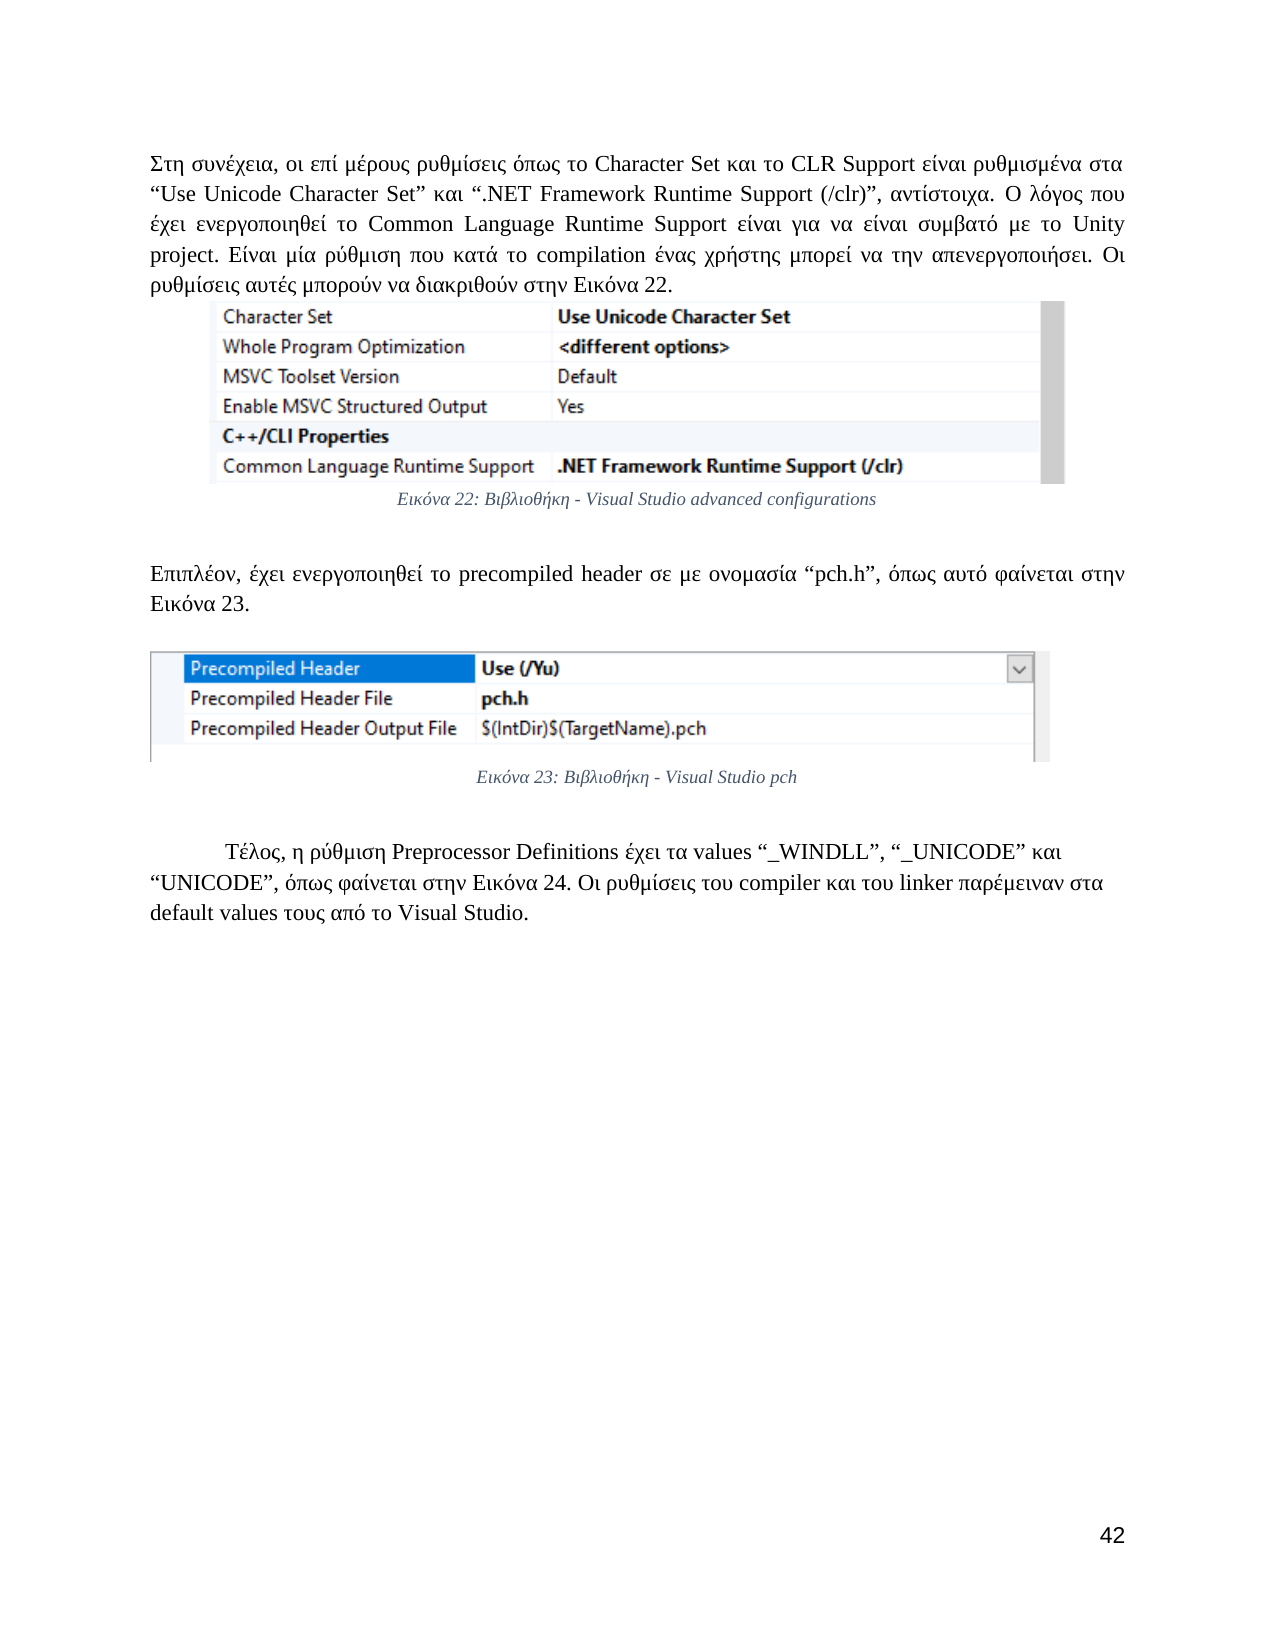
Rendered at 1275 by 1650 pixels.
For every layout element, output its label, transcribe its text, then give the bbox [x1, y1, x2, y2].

text Εικόνα 23: Βιβλιοθήκη - Visual Studio pch [150, 766, 1125, 787]
text Εικόνα 22: Βιβλιοθήκη - Visual Studio advanced configurations [150, 488, 1125, 509]
text Τέλος, η ρύθμιση Preprocessor Definitions έχει τα values “_WINDLL”, “_UNICODE” και “UNICODE”, όπως φαίνεται στην Εικόνα 24. Οι ρυθμίσεις του compiler και του linker παρέμειναν στα default values τους από το Visual Studio. [150, 838, 1125, 925]
text Στη συνέχεια, οι επί μέρους ρυθμίσεις όπως το Character Set και το CLR Support είναι ρυθμισμένα στα “Use Unicode Character Set” και “.NET Framework Runtime Support (/clr)”, αντίστοιχα. Ο λόγος που έχει ενεργοποιηθεί το Common Language Runtime Support είναι για να είναι συμβατό με το Unity project. Είναι μία ρύθμιση που κατά το compilation ένας χρήστης μπορεί να την απενεργοποιήσει. Οι ρυθμίσεις αυτές μπορούν να διακριθούν στην Εικόνα 22. [150, 150, 1125, 297]
picture [150, 651, 1050, 762]
picture [209, 301, 1066, 484]
text Επιπλέον, έχει ενεργοποιηθεί το precompiled header σε με ονομασία “pch.h”, όπως αυτό φαίνεται στην Εικόνα 23. [150, 560, 1125, 617]
